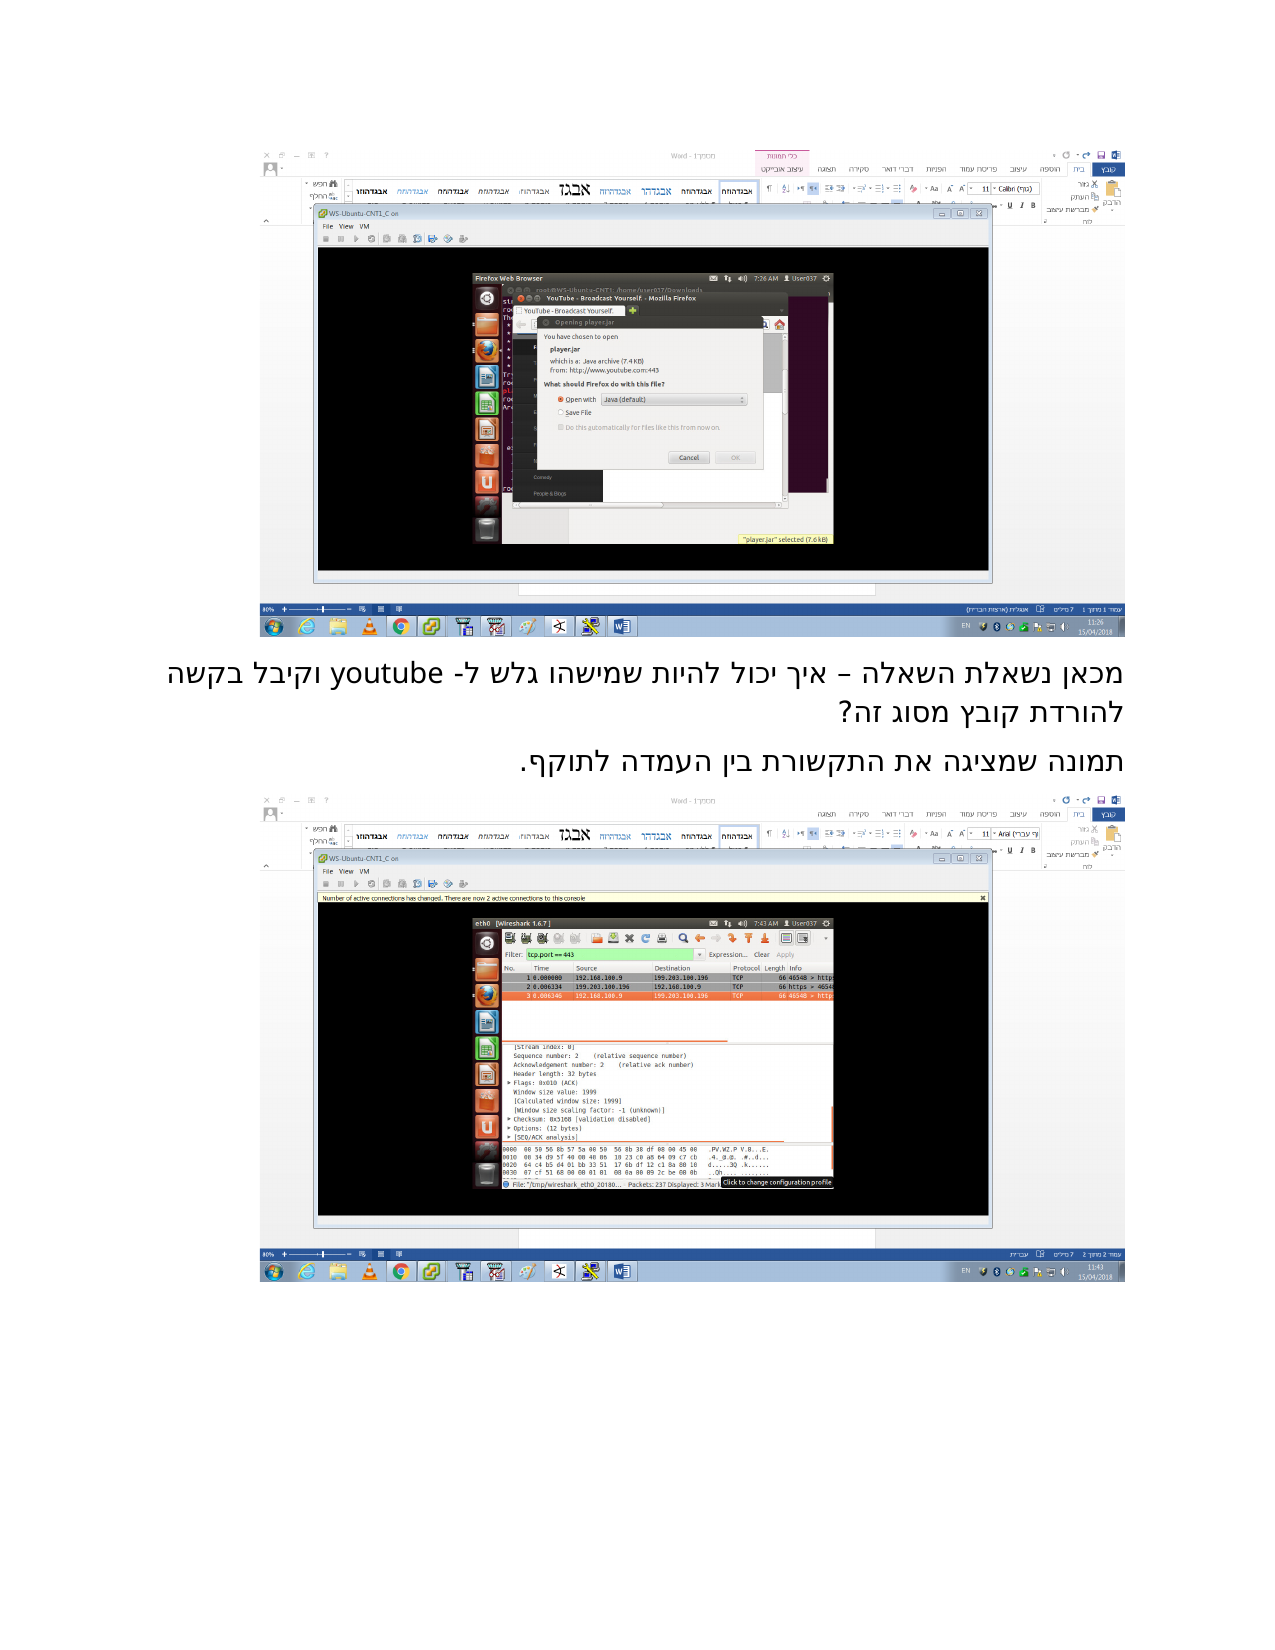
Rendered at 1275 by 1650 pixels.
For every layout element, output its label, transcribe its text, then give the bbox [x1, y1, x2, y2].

picture [259, 794, 1125, 1282]
text מכאן נשאלת השאלה – איך יכול להיות שמישהו גלש ל- youtube וקיבל בקשה להורדת קובץ מסוג זה? [150, 652, 1125, 729]
text תמונה שמציגה את התקשורת בין העמדה לתוקף. [150, 745, 1125, 779]
picture [259, 150, 1125, 637]
